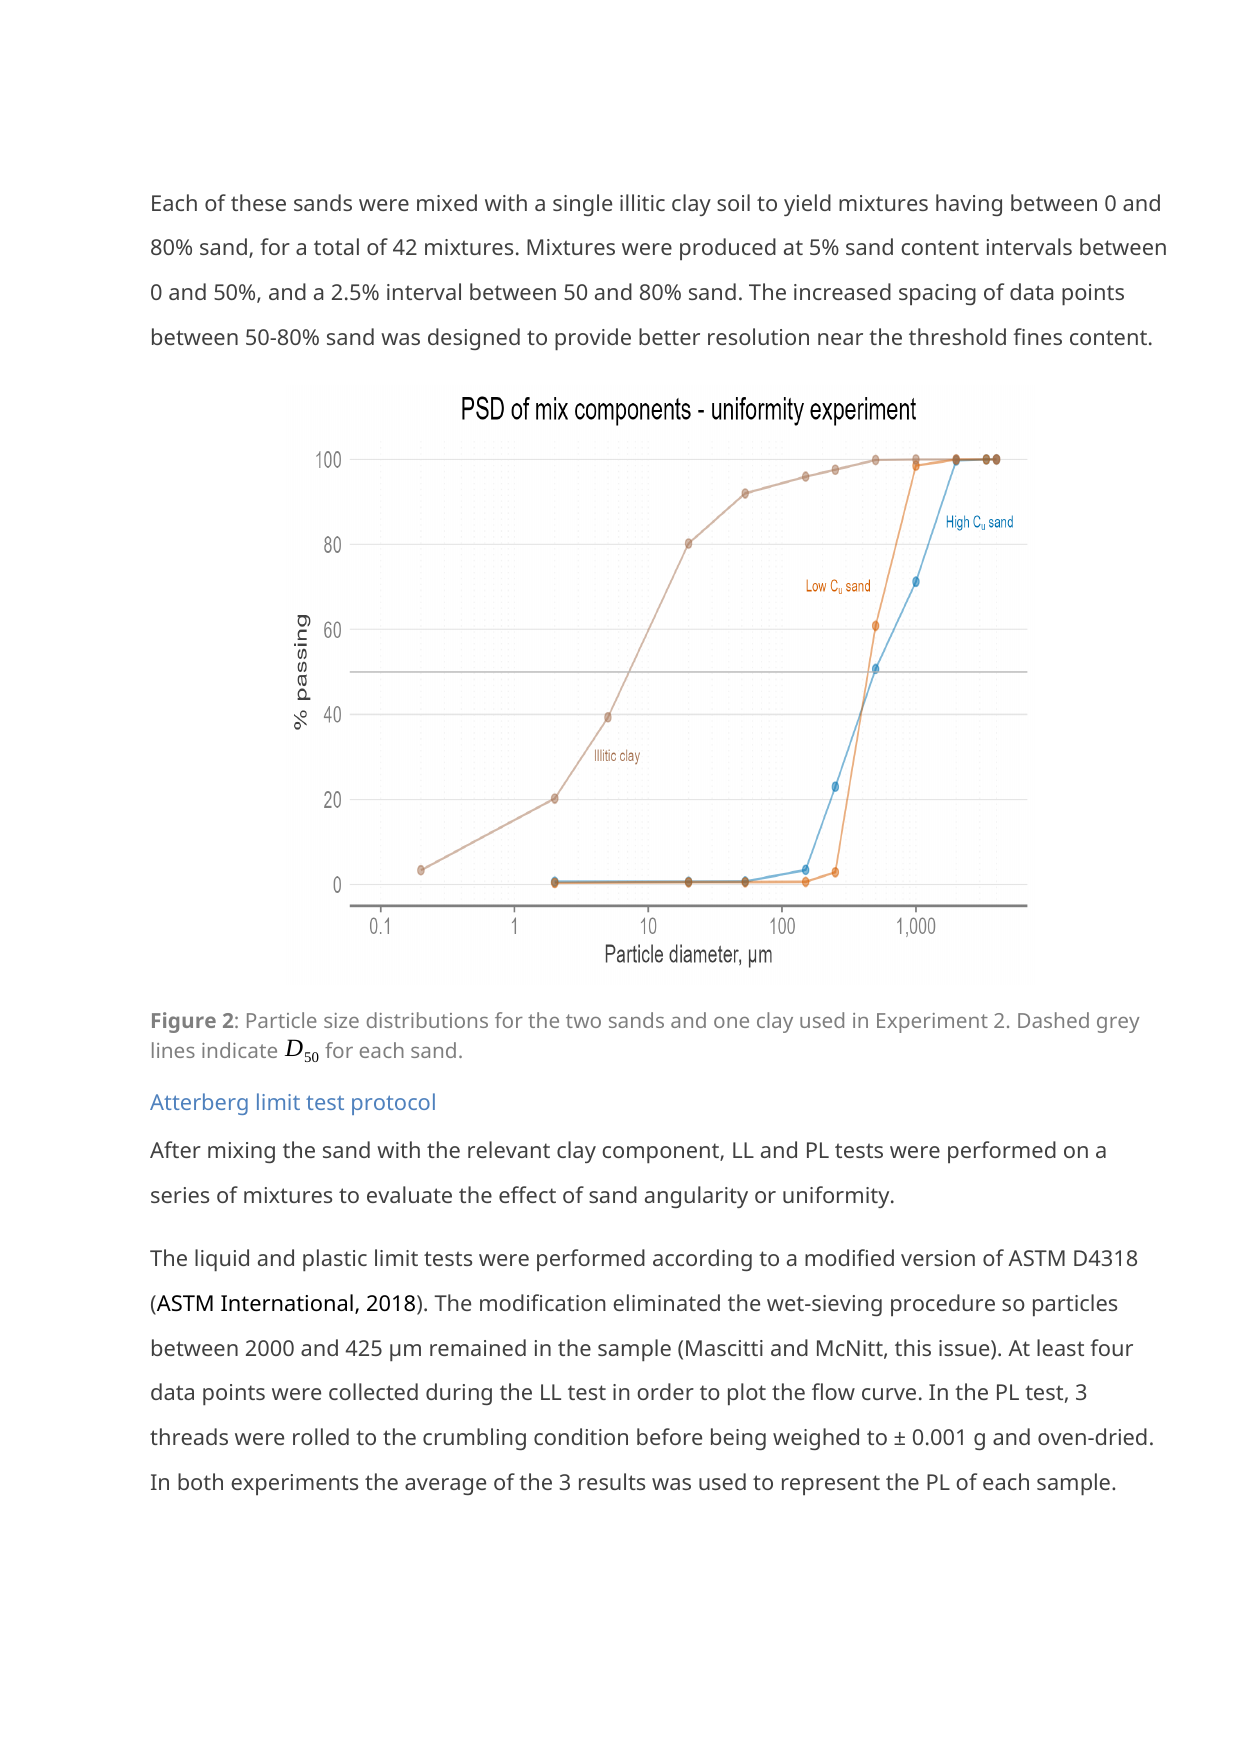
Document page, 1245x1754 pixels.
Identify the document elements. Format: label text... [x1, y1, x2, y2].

text The liquid and plastic limit tests were performed according to a modified version of ASTM D4318 (ASTM International, 2018). The modification eliminated the wet-sieving procedure so particles between 2000 and 425 μm remained in the sample (Mascitti and McNitt, this issue). At least four data points were collected during the LL test in order to plot the flow curve. In the PL test, 3 threads were rolled to the crumbling condition before being weighed to ± 0.001 g and oven-dried. In both experiments the average of the 3 results was used to represent the PL of each sample. [150, 1243, 1170, 1496]
picture [285, 385, 1035, 985]
text Figure : Particle size distributions for the two sands and one clay used in Experiment 2. Dashed grey lines indicate for each sand. [150, 1006, 1170, 1066]
subtitle Atterberg limit test protocol [150, 1086, 1170, 1116]
text After mixing the sand with the relevant clay component, LL and PL tests were performed on a series of mixtures to evaluate the effect of sand angularity or uniformity. [150, 1135, 1170, 1209]
text Each of these sands were mixed with a single illitic clay soil to yield mixtures having between 0 and 80% sand, for a total of 42 mixtures. Mixtures were produced at 5% sand content intervals between 0 and 50%, and a 2.5% interval between 50 and 80% sand. The increased spacing of data points between 50-80% sand was designed to provide better resolution near the threshold fines content. [150, 187, 1170, 351]
